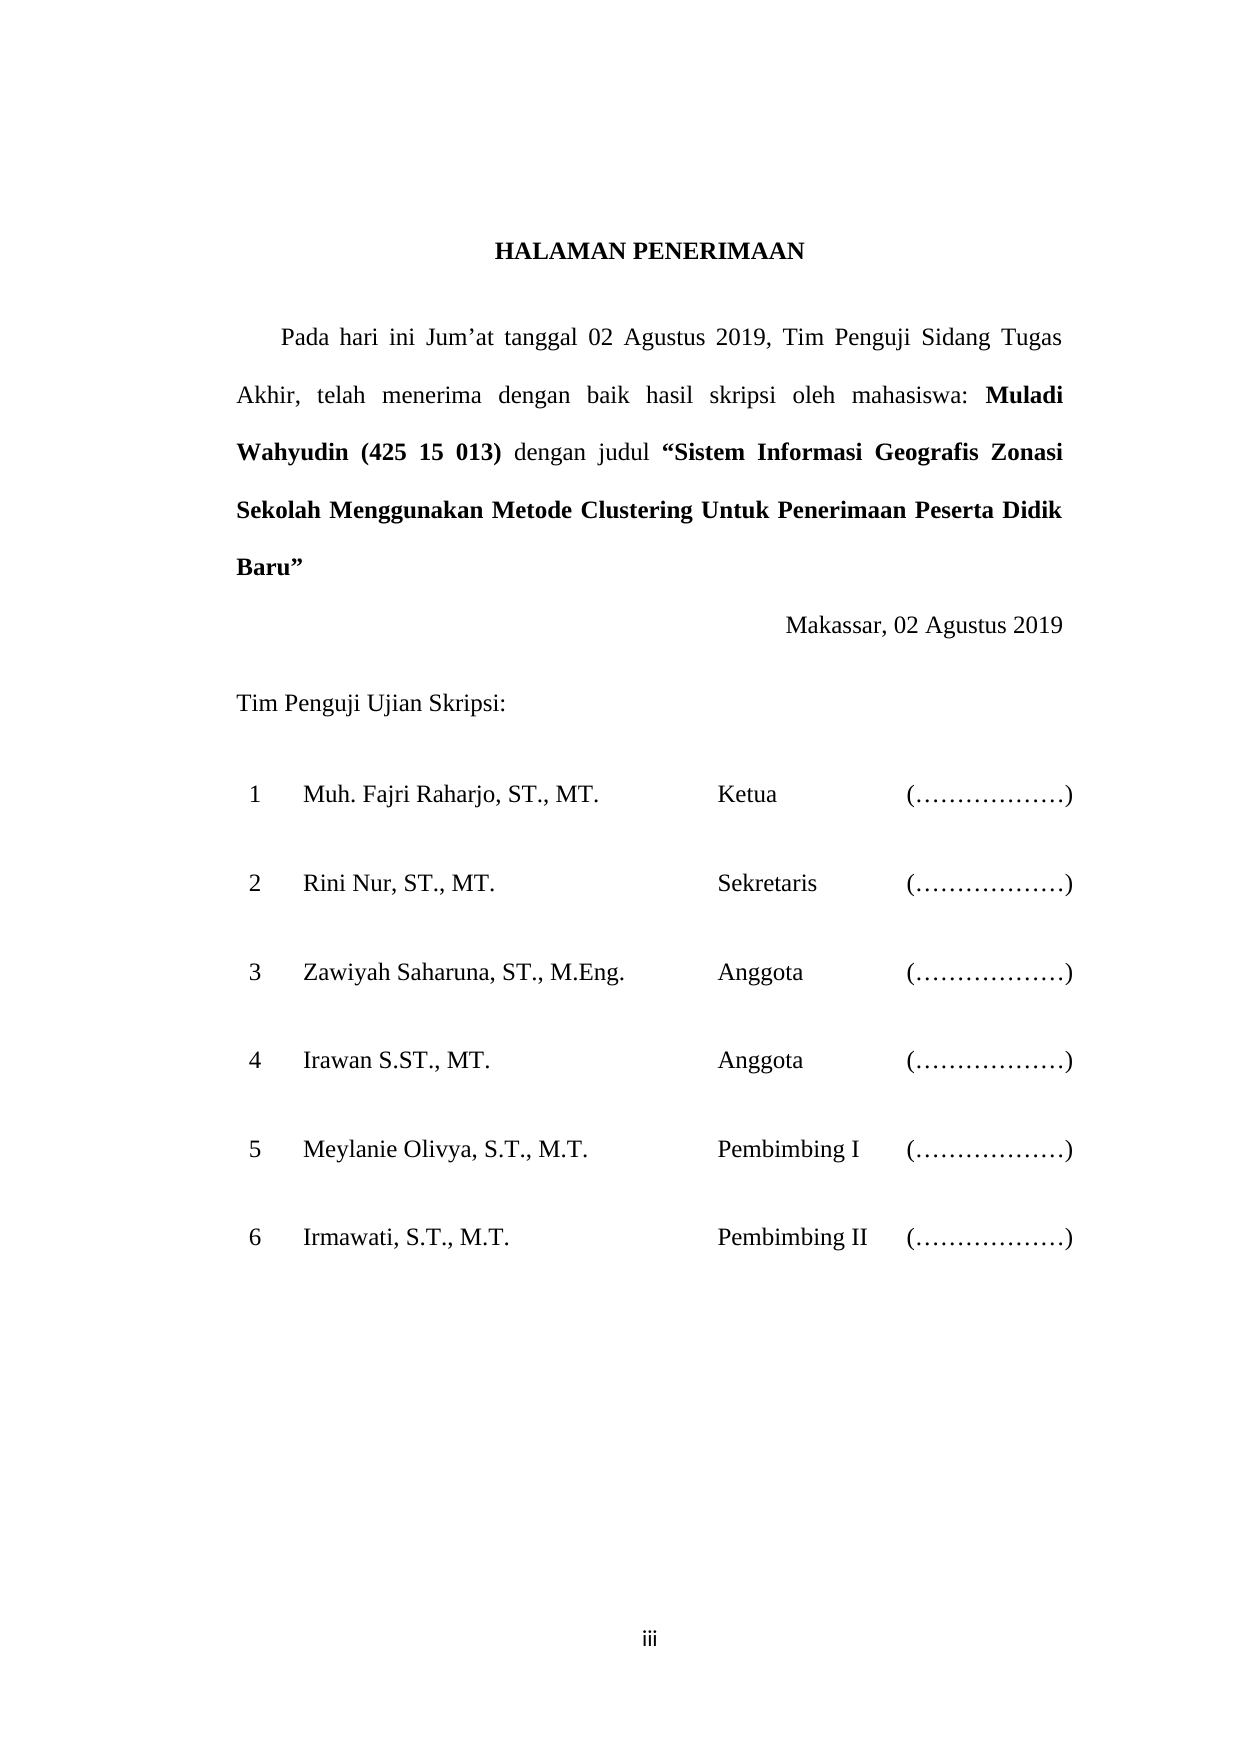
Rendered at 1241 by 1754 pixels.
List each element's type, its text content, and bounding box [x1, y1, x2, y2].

table_cell (………………) [895, 1209, 1084, 1298]
table_cell (………………) [895, 944, 1084, 1032]
table_header 1 [237, 767, 292, 855]
table_cell 5 [237, 1121, 292, 1209]
text Makassar, 02 Agustus 2019 [236, 610, 1063, 639]
table_header (………………) [895, 767, 1084, 855]
table_header Muh. Fajri Raharjo, ST., MT. [292, 767, 706, 855]
table_cell Pembimbing I [706, 1121, 895, 1209]
table_cell Irawan S.ST., MT. [292, 1032, 706, 1121]
table_header Ketua [706, 767, 895, 855]
table_cell (………………) [895, 1121, 1084, 1209]
table_cell Pembimbing II [706, 1209, 895, 1298]
table_cell (………………) [895, 855, 1084, 944]
subtitle HALAMAN PENERIMAAN [236, 236, 1063, 265]
table_cell Irmawati, S.T., M.T. [292, 1209, 706, 1298]
text Pada hari ini Jum’at tanggal 02 Agustus 2019, Tim Penguji Sidang Tugas Akhir, telah menerima dengan baik hasil skripsi oleh mahasiswa: Muladi Wahyudin (425 15 013) dengan judul “Sistem Informasi Geografis Zonasi Sekolah Menggunakan Metode Clustering Untuk Penerimaan Peserta Didik Baru” [236, 322, 1063, 581]
text Tim Penguji Ujian Skripsi: [236, 688, 1063, 717]
table_cell Zawiyah Saharuna, ST., M.Eng. [292, 944, 706, 1032]
table_cell Rini Nur, ST., MT. [292, 855, 706, 944]
table_cell Sekretaris [706, 855, 895, 944]
table_cell 6 [237, 1209, 292, 1298]
table_cell 4 [237, 1032, 292, 1121]
table_cell 2 [237, 855, 292, 944]
table_cell (………………) [895, 1032, 1084, 1121]
table_cell 3 [237, 944, 292, 1032]
table_cell Meylanie Olivya, S.T., M.T. [292, 1121, 706, 1209]
table_cell Anggota [706, 944, 895, 1032]
table_cell Anggota [706, 1032, 895, 1121]
